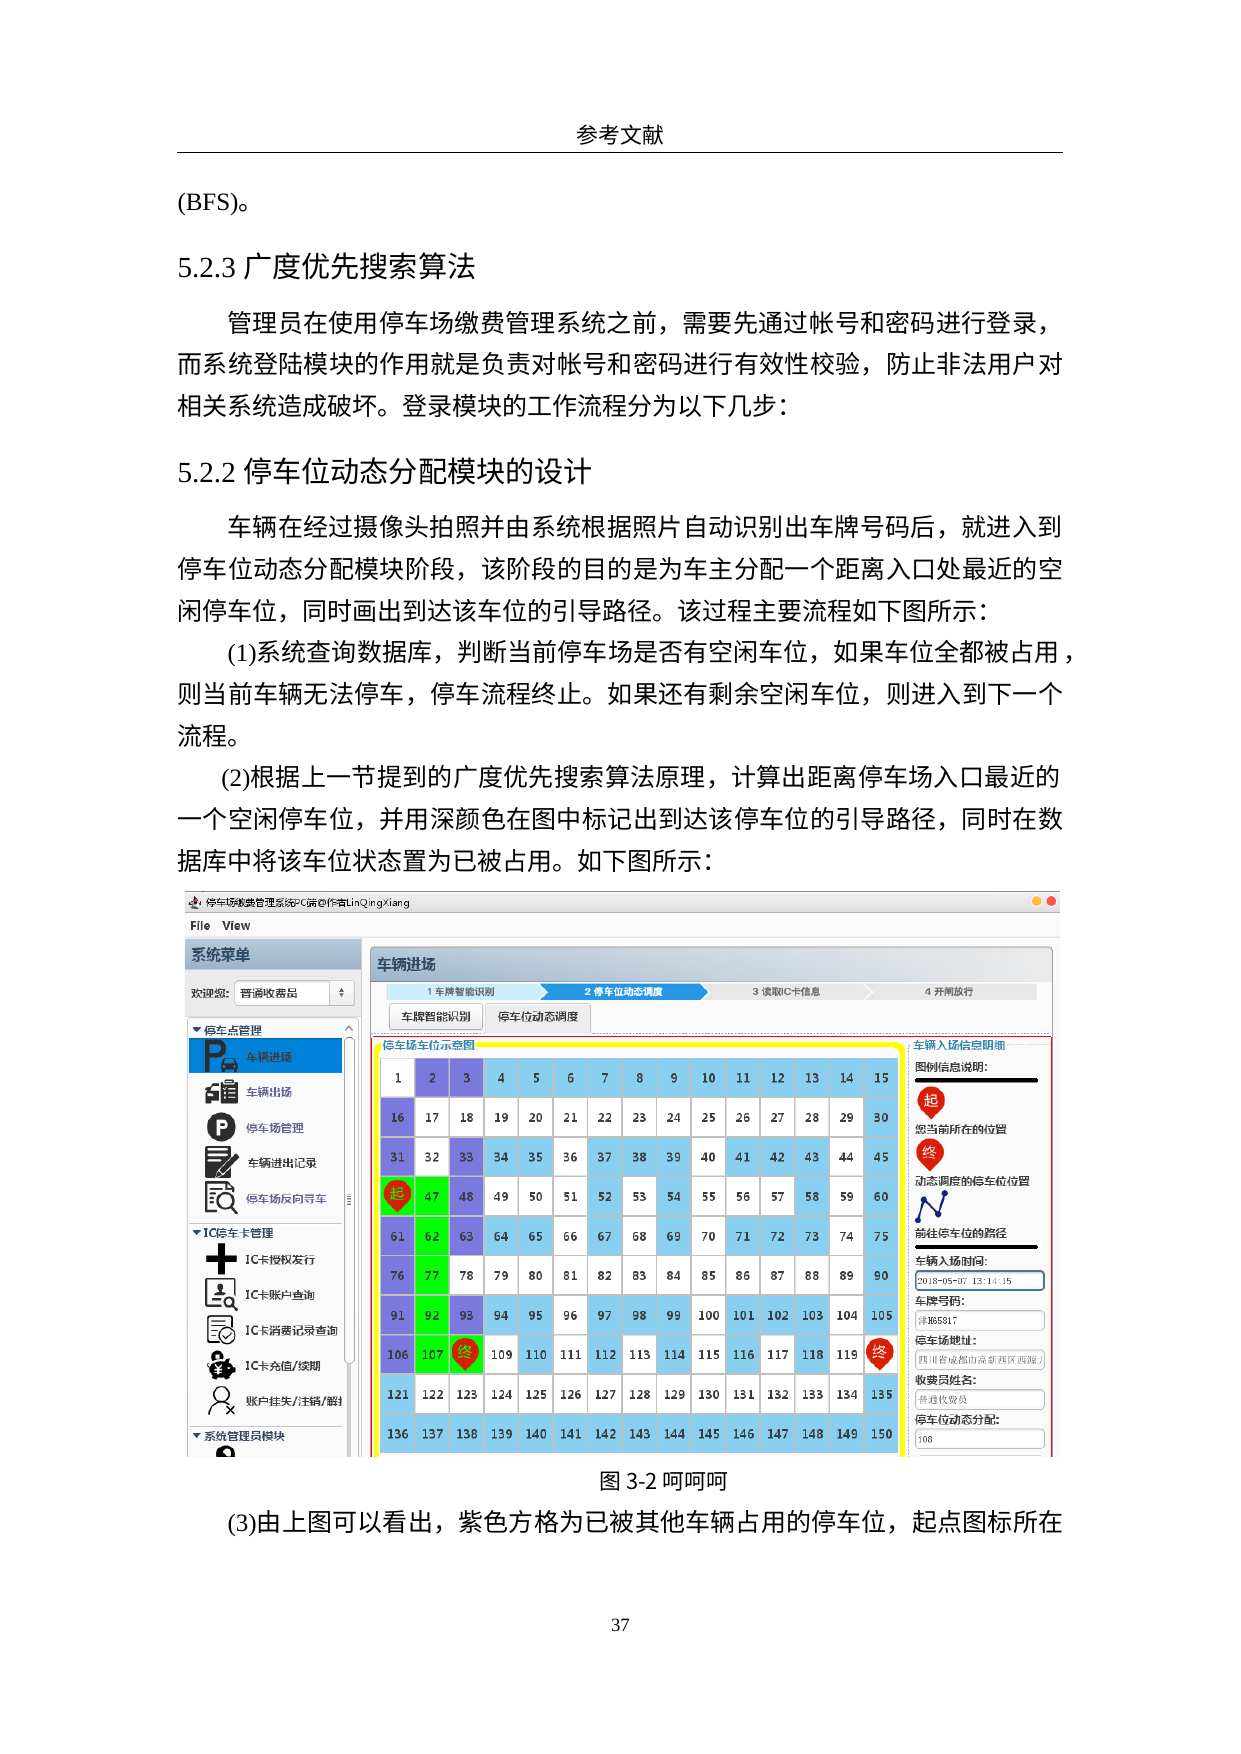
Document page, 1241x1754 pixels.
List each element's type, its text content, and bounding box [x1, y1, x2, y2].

text (2)根据上一节提到的广度优先搜索算法原理，计算出距离停车场入口最近的一个空闲停车位，并用深颜色在图中标记出到达该停车位的引导路径，同时在数据库中将该车位状态置为已被占用。如下图所示： [177, 753, 1063, 878]
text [177, 1498, 1063, 1539]
picture [184, 891, 1060, 1457]
text (1)系统查询数据库，判断当前停车场是否有空闲车位，如果车位全都被占用，则当前车辆无法停车，停车流程终止。如果还有剩余空闲车位，则进入到下一个流程。 [177, 628, 1063, 753]
text 车辆在经过摄像头拍照并由系统根据照片自动识别出车牌号码后，就进入到停车位动态分配模块阶段，该阶段的目的是为车主分配一个距离入口处最近的空闲停车位，同时画出到达该车位的引导路径。该过程主要流程如下图所示： [177, 503, 1063, 628]
text 5.2.2 停车位动态分配模块的设计 [177, 449, 1063, 491]
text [177, 177, 1063, 219]
text 管理员在使用停车场缴费管理系统之前，需要先通过帐号和密码进行登录，而系统登陆模块的作用就是负责对帐号和密码进行有效性校验，防止非法用户对相关系统造成破坏。登录模块的工作流程分为以下几步： [177, 299, 1063, 424]
text 5.2.3 广度优先搜索算法 [177, 244, 1063, 286]
